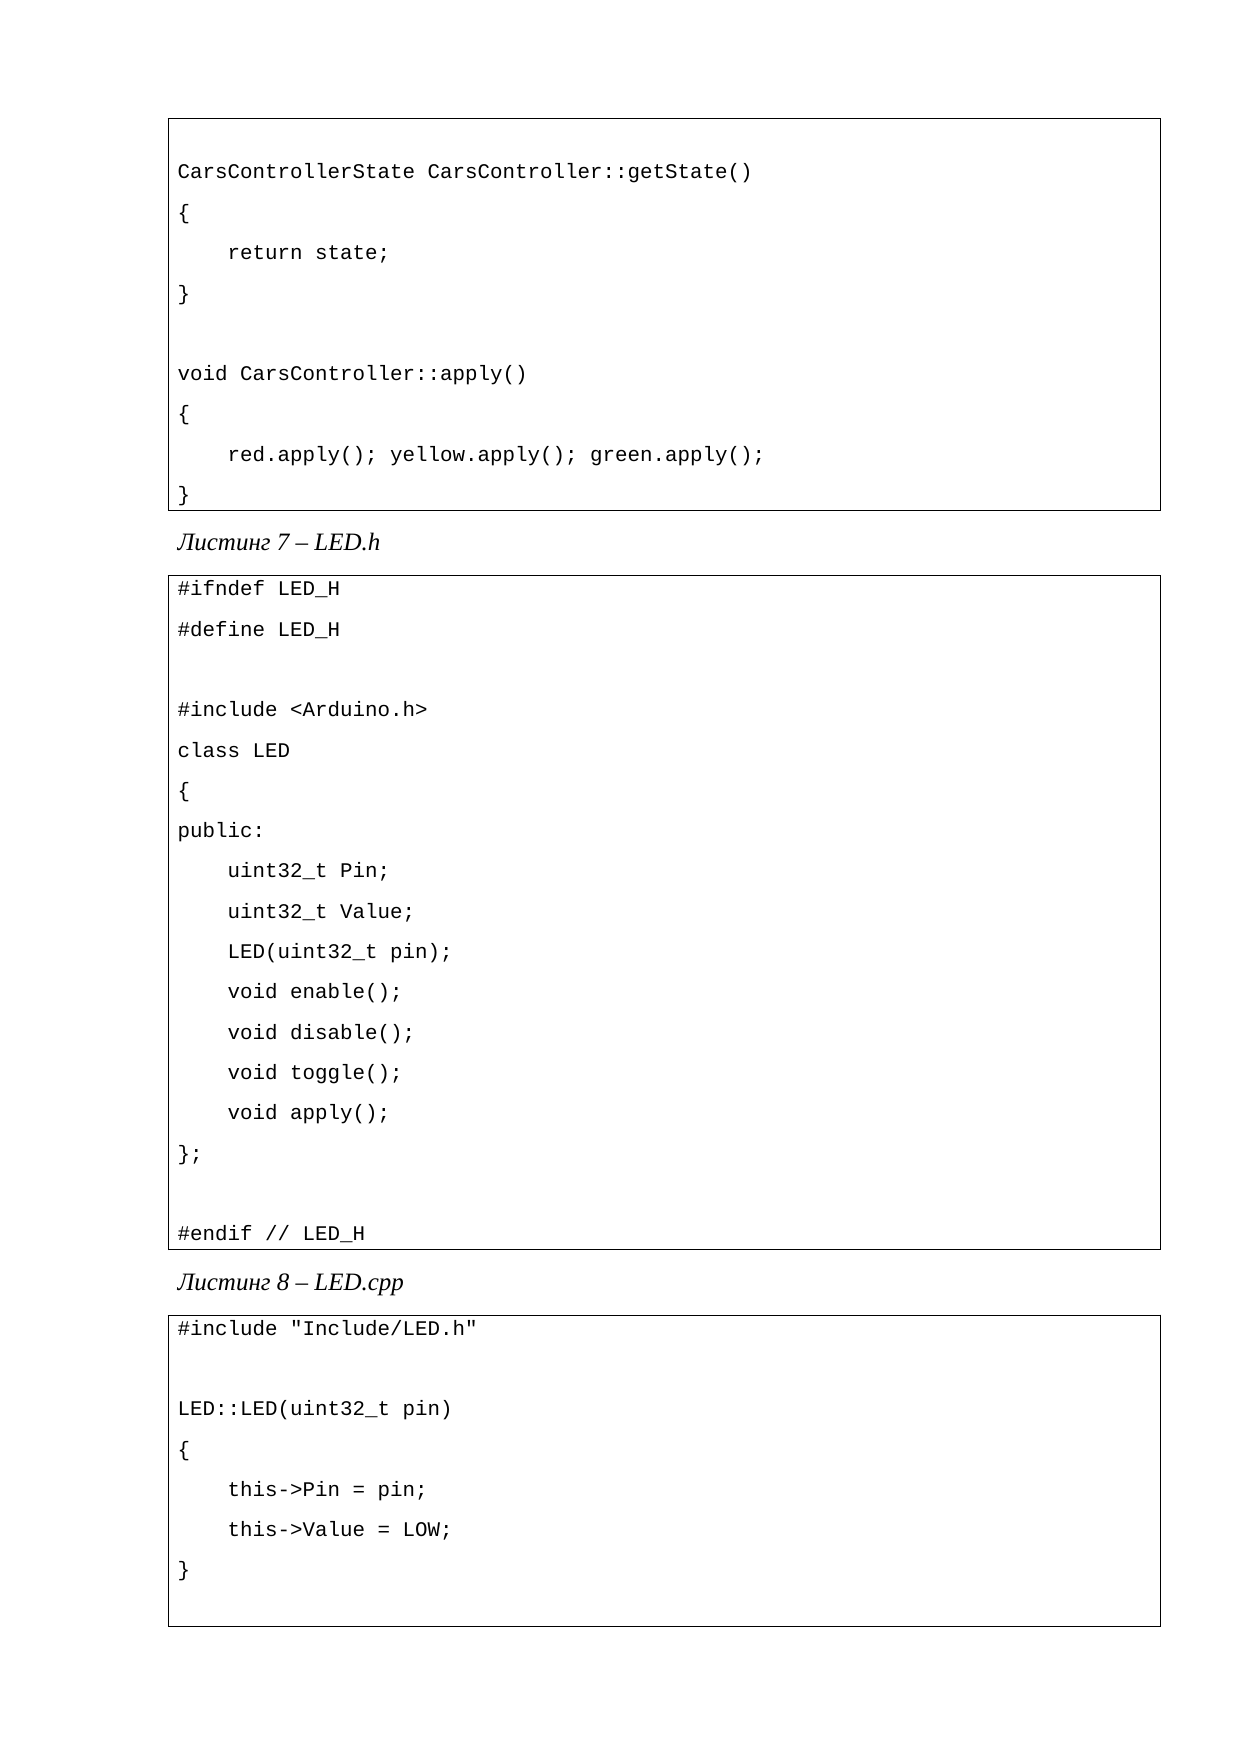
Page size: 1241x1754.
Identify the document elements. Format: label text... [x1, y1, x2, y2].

text LED::LED(uint32_t pin) [169, 1395, 1160, 1422]
text } [169, 481, 1160, 510]
text void disable(); [169, 1019, 1160, 1045]
text this->Value = LOW; [169, 1516, 1160, 1543]
text uint32_t Pin; [169, 857, 1160, 884]
text Листинг 8 – LED.cpp [177, 1267, 1152, 1296]
text void CarsController::apply() [169, 360, 1160, 387]
text #include "Include/LED.h" [169, 1316, 1160, 1341]
text #include <Arduino.h> [169, 696, 1160, 723]
text class LED [169, 736, 1160, 763]
text public: [169, 817, 1160, 844]
text { [169, 400, 1160, 427]
text void enable(); [169, 978, 1160, 1005]
text #endif // LED_H [169, 1220, 1160, 1249]
text { [169, 199, 1160, 226]
text } [169, 279, 1160, 306]
text LED(uint32_t pin); [169, 938, 1160, 965]
text } [169, 1556, 1160, 1583]
text red.apply(); yellow.apply(); green.apply(); [169, 441, 1160, 467]
text #define LED_H [169, 616, 1160, 642]
text uint32_t Value; [169, 898, 1160, 924]
text return state; [169, 239, 1160, 266]
text CarsControllerState CarsController::getState() [169, 158, 1160, 185]
text void apply(); [169, 1099, 1160, 1126]
text { [169, 1435, 1160, 1462]
text }; [169, 1139, 1160, 1166]
text { [169, 777, 1160, 803]
text void toggle(); [169, 1059, 1160, 1086]
text this->Pin = pin; [169, 1476, 1160, 1502]
text #ifndef LED_H [169, 576, 1160, 602]
text Листинг 7 – LED.h [177, 527, 1152, 556]
